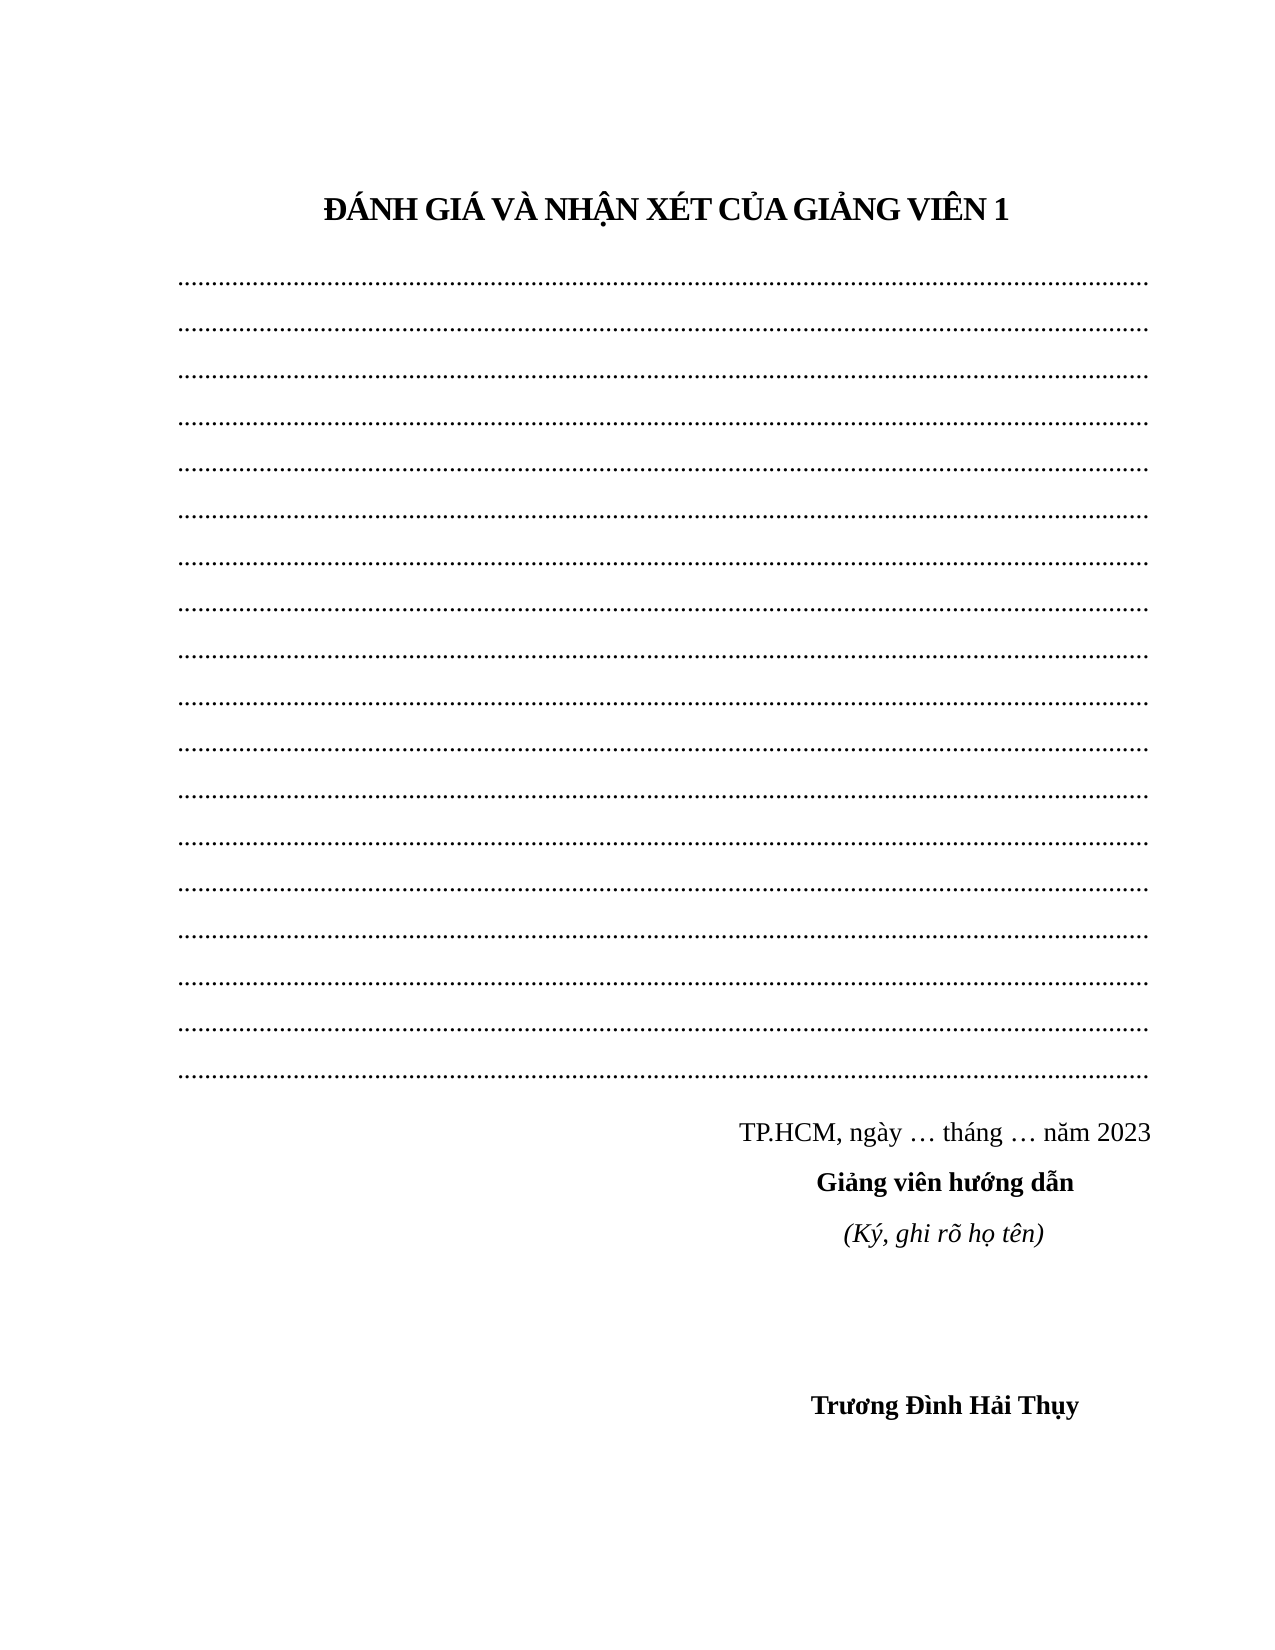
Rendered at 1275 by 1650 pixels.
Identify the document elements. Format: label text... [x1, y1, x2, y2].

text Giảng viên hướng dẫn [177, 1167, 1157, 1198]
text ĐÁNH GIÁ VÀ NHẬN XÉT CỦA GIẢNG VIÊN 1 [177, 190, 1157, 228]
text Trương Đình Hải Thụy [177, 1389, 1157, 1420]
text (Ký, ghi rõ họ tên) [177, 1217, 1157, 1248]
text TP.HCM, ngày … tháng … năm 2023 [177, 1116, 1157, 1147]
